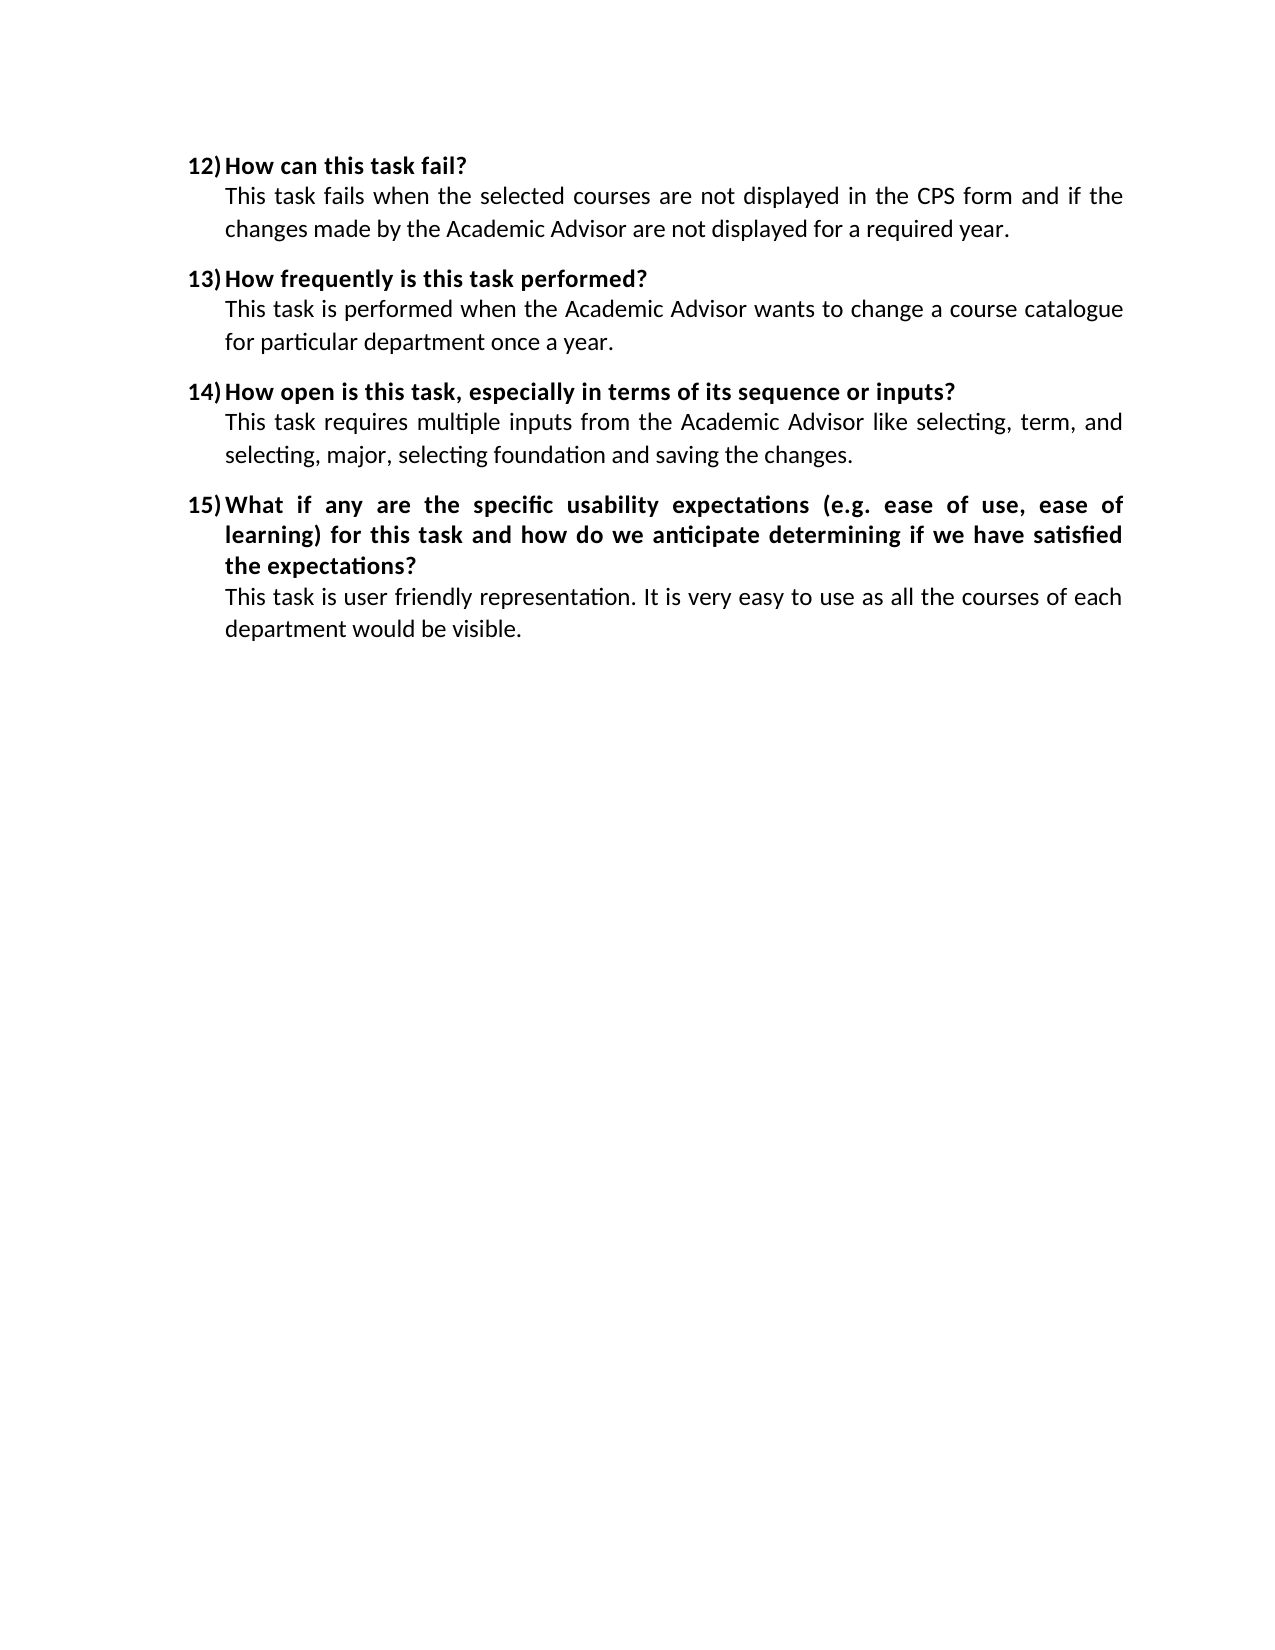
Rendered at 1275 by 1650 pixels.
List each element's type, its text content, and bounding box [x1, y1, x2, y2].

text This task is user friendly representation. It is very easy to use as all the courses of each department would be visible. [225, 581, 1125, 644]
text This task is performed when the Academic Advisor wants to change a course catalogue for particular department once a year. [225, 293, 1125, 357]
title What if any are the specific usability expectations (e.g. ease of use, ease of learning) for this task and how do we anticipate determining if we have satisfied the expectations? [187, 489, 1125, 581]
text This task fails when the selected courses are not displayed in the CPS form and if the changes made by the Academic Advisor are not displayed for a required year. [225, 181, 1125, 244]
text This task requires multiple inputs from the Academic Advisor like selecting, term, and selecting, major, selecting foundation and saving the changes. [225, 407, 1125, 470]
title How open is this task, especially in terms of its sequence or inputs? [187, 376, 1125, 407]
title How can this task fail? [187, 150, 1125, 181]
title How frequently is this task performed? [187, 263, 1125, 293]
